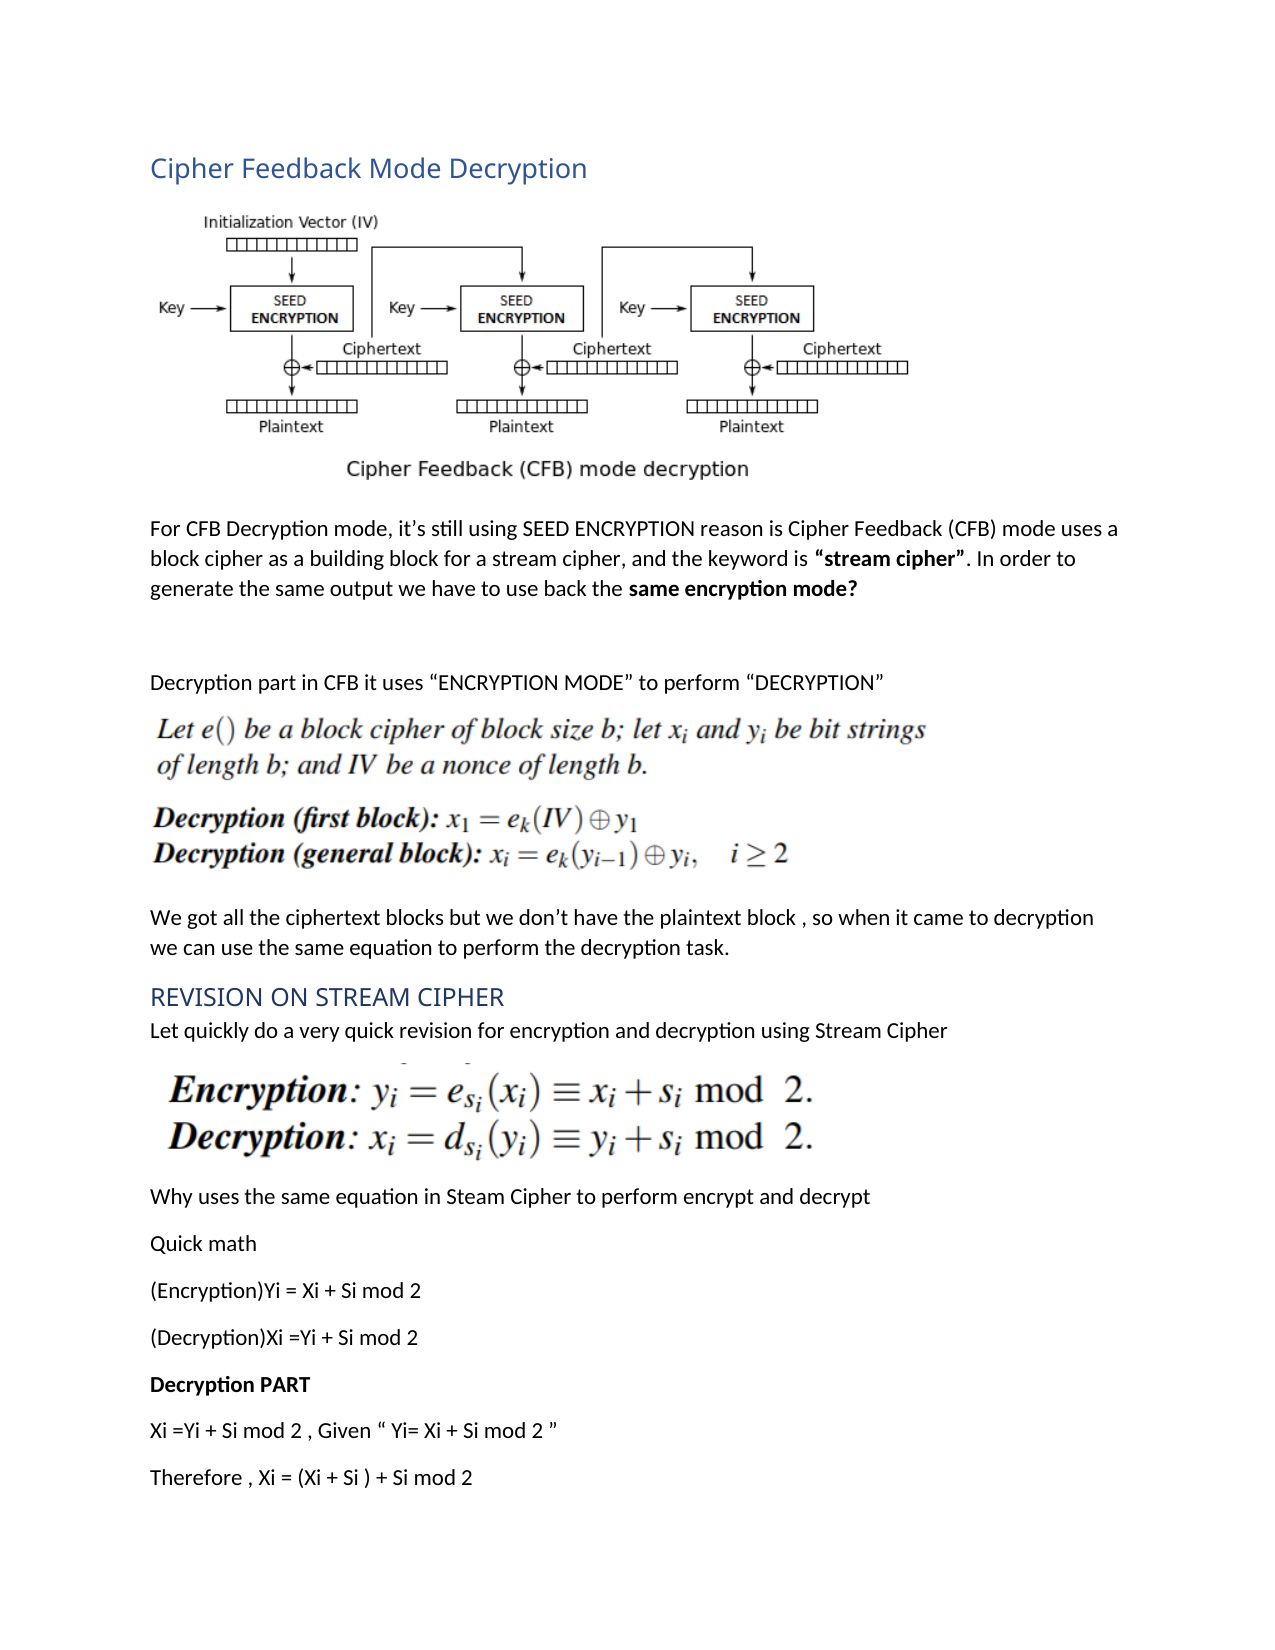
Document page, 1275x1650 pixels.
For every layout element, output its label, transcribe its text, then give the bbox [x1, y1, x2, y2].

picture [150, 189, 932, 495]
subtitle Cipher Feedback Mode Decryption [150, 150, 1125, 187]
text We got all the ciphertext blocks but we don’t have the plaintext block , so when it came to decryption we can use the same equation to perform the decryption task. [150, 903, 1125, 961]
text Therefore , Xi = (Xi + Si ) + Si mod 2 [150, 1463, 1125, 1491]
text For CFB Decryption mode, it’s still using SEED ENCRYPTION reason is Cipher Feedback (CFB) mode uses a block cipher as a building block for a stream cipher, and the keyword is “stream cipher”. In order to generate the same output we have to use back the same encryption mode? [150, 514, 1125, 602]
subtitle REVISION ON STREAM CIPHER [150, 980, 1125, 1014]
picture [150, 1063, 923, 1164]
text Quick math [150, 1229, 1125, 1257]
picture [150, 802, 911, 884]
text Xi =Yi + Si mod 2 , Given “ Yi= Xi + Si mod 2 ” [150, 1417, 1125, 1444]
text Let quickly do a very quick revision for encryption and decryption using Stream Cipher [150, 1016, 1125, 1044]
text (Encryption)Yi = Xi + Si mod 2 [150, 1276, 1125, 1304]
text (Decryption)Xi =Yi + Si mod 2 [150, 1323, 1125, 1351]
text Decryption part in CFB it uses “ENCRYPTION MODE” to perform “DECRYPTION” [150, 668, 1125, 696]
picture [150, 715, 946, 784]
text Why uses the same equation in Steam Cipher to perform encrypt and decrypt [150, 1182, 1125, 1210]
text Decryption PART [150, 1370, 1125, 1398]
